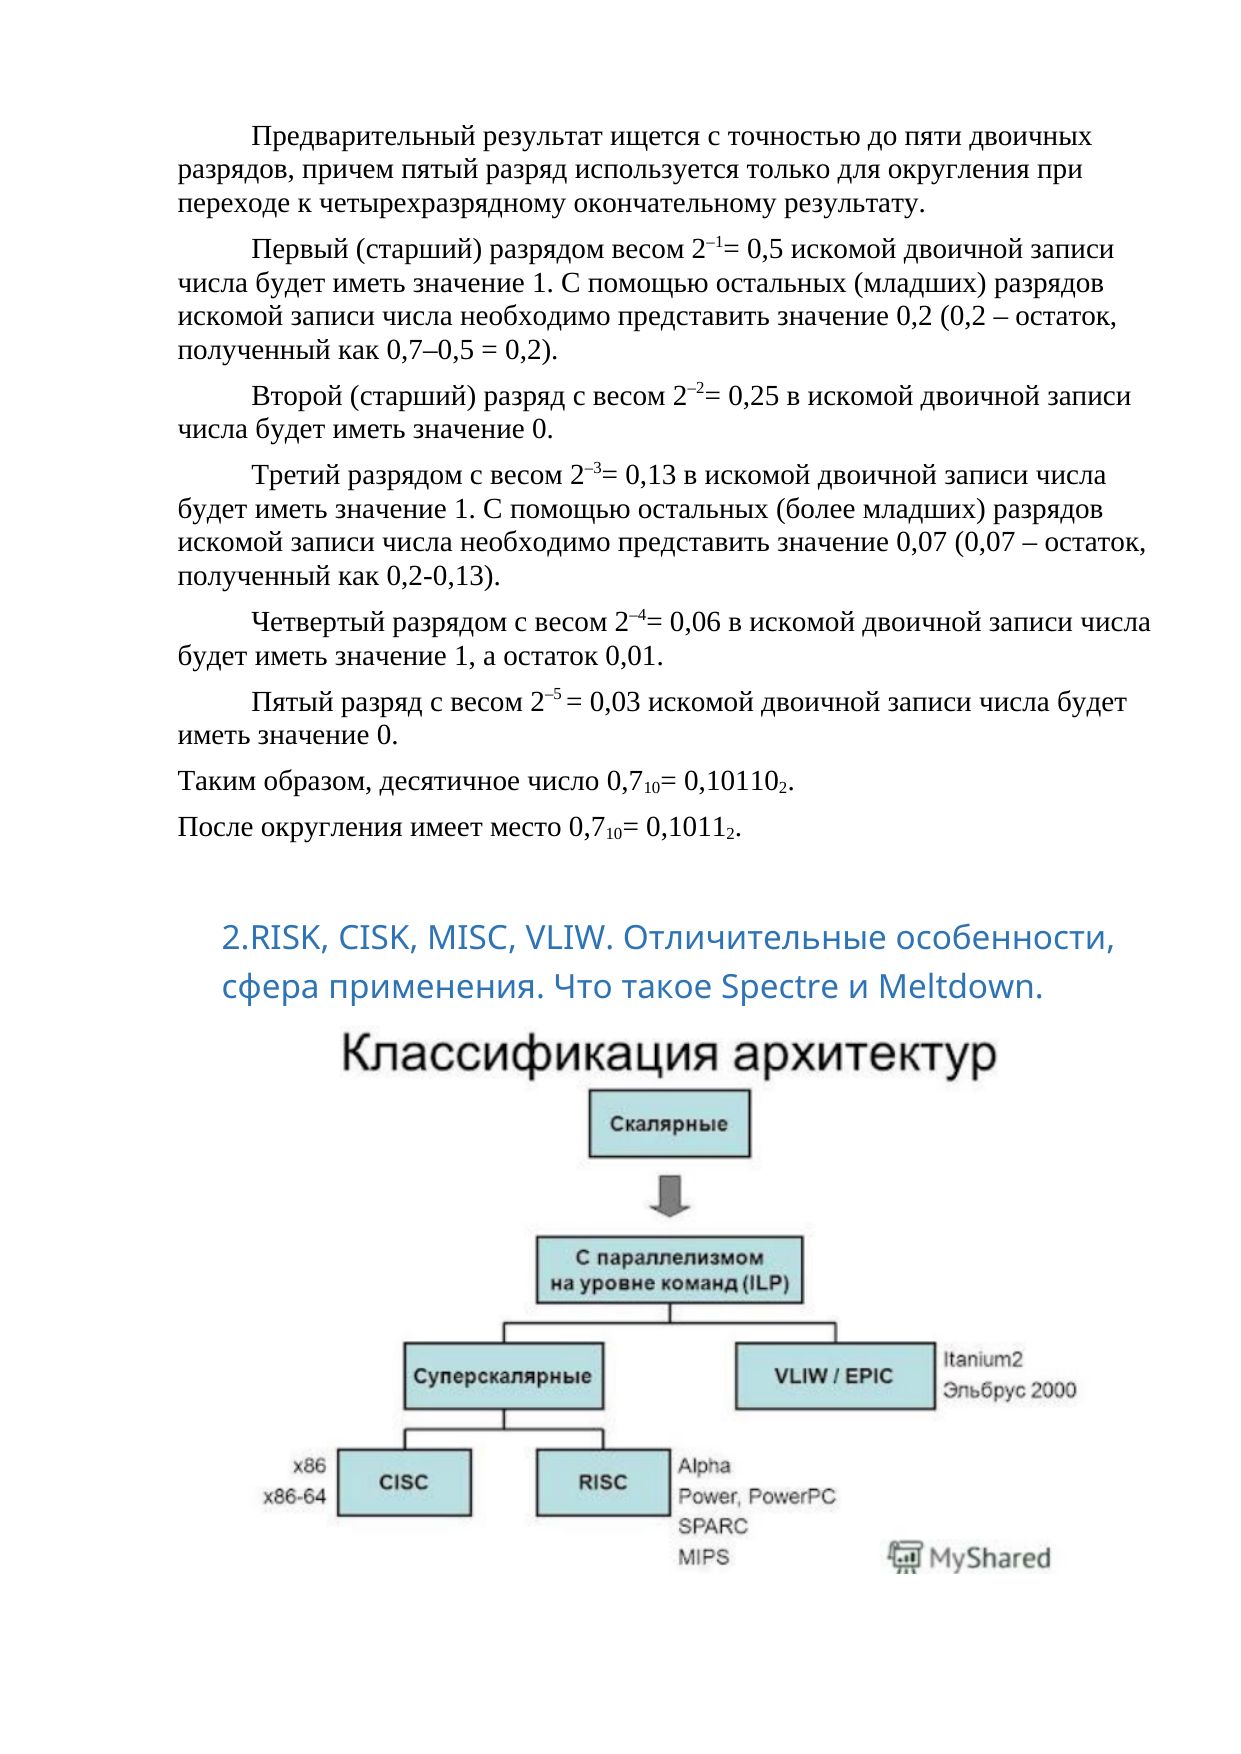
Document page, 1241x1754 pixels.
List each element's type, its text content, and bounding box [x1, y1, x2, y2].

text После округления имеет место 0,710= 0,10112. [177, 809, 1152, 843]
text Пятый разряд с весом 2–5 = 0,03 искомой двоичной записи числа будет иметь значение 0. [177, 684, 1152, 751]
text Второй (старший) разряд с весом 2–2= 0,25 в искомой двоичной записи числа будет иметь значение 0. [177, 378, 1152, 445]
picture [237, 1025, 1092, 1574]
subtitle 2.RISK, CISK, MISC, VLIW. Отличительные особенности, сфера применения. Что такое Spectre и Meltdown. [221, 914, 1152, 1008]
text Четвертый разрядом с весом 2–4= 0,06 в искомой двоичной записи числа будет иметь значение 1, а остаток 0,01. [177, 604, 1152, 671]
text Третий разрядом с весом 2–3= 0,13 в искомой двоичной записи числа будет иметь значение 1. С помощью остальных (более младших) разрядов искомой записи числа необходимо представить значение 0,07 (0,07 – остаток, полученный как 0,2-0,13). [177, 457, 1152, 592]
text Первый (старший) разрядом весом 2–1= 0,5 искомой двоичной записи числа будет иметь значение 1. С помощью остальных (младших) разрядов искомой записи числа необходимо представить значение 0,2 (0,2 – остаток, полученный как 0,7–0,5 = 0,2). [177, 231, 1152, 365]
text Предварительный результат ищется с точностью до пяти двоичных разрядов, причем пятый разряд используется только для округления при переходе к четырехразрядному окончательному результату. [177, 118, 1152, 219]
text Таким образом, десятичное число 0,710= 0,101102. [177, 763, 1152, 797]
